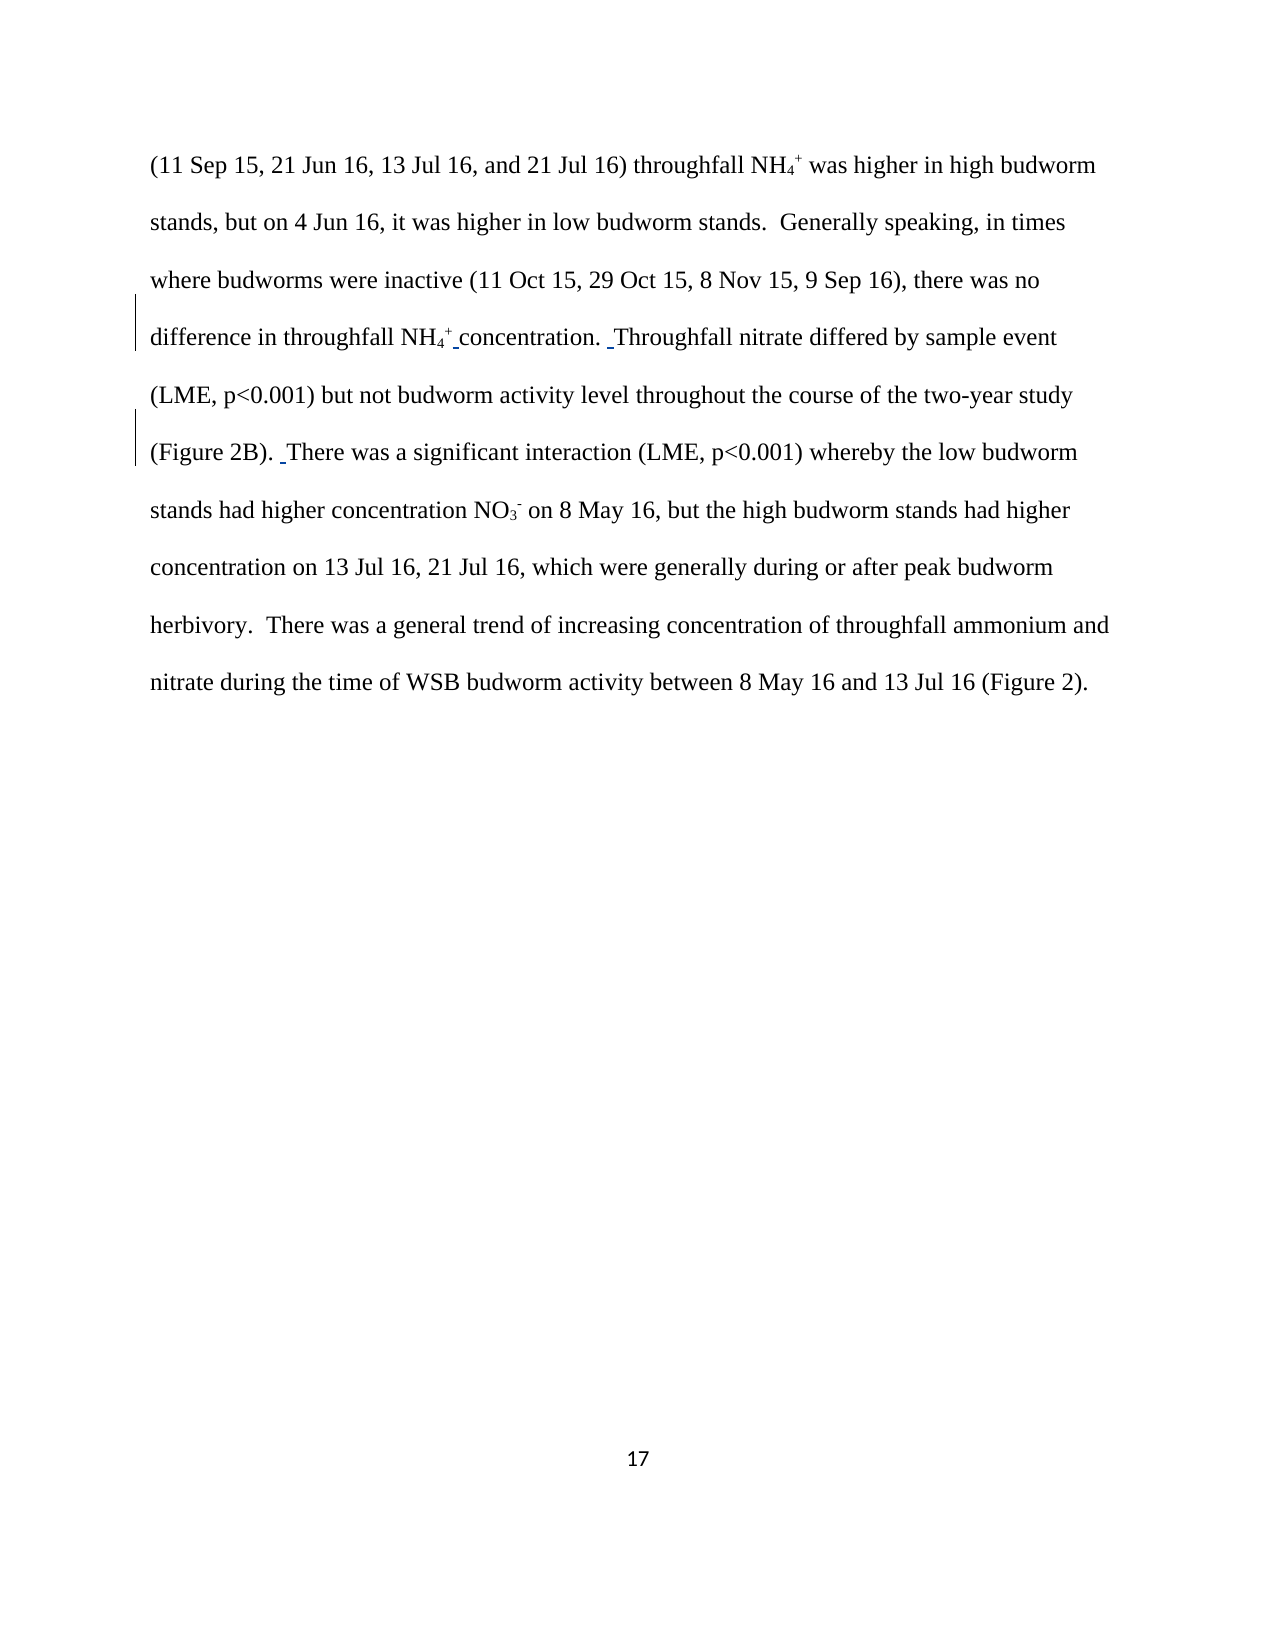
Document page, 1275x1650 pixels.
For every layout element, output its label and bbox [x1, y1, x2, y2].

text [150, 150, 1125, 696]
